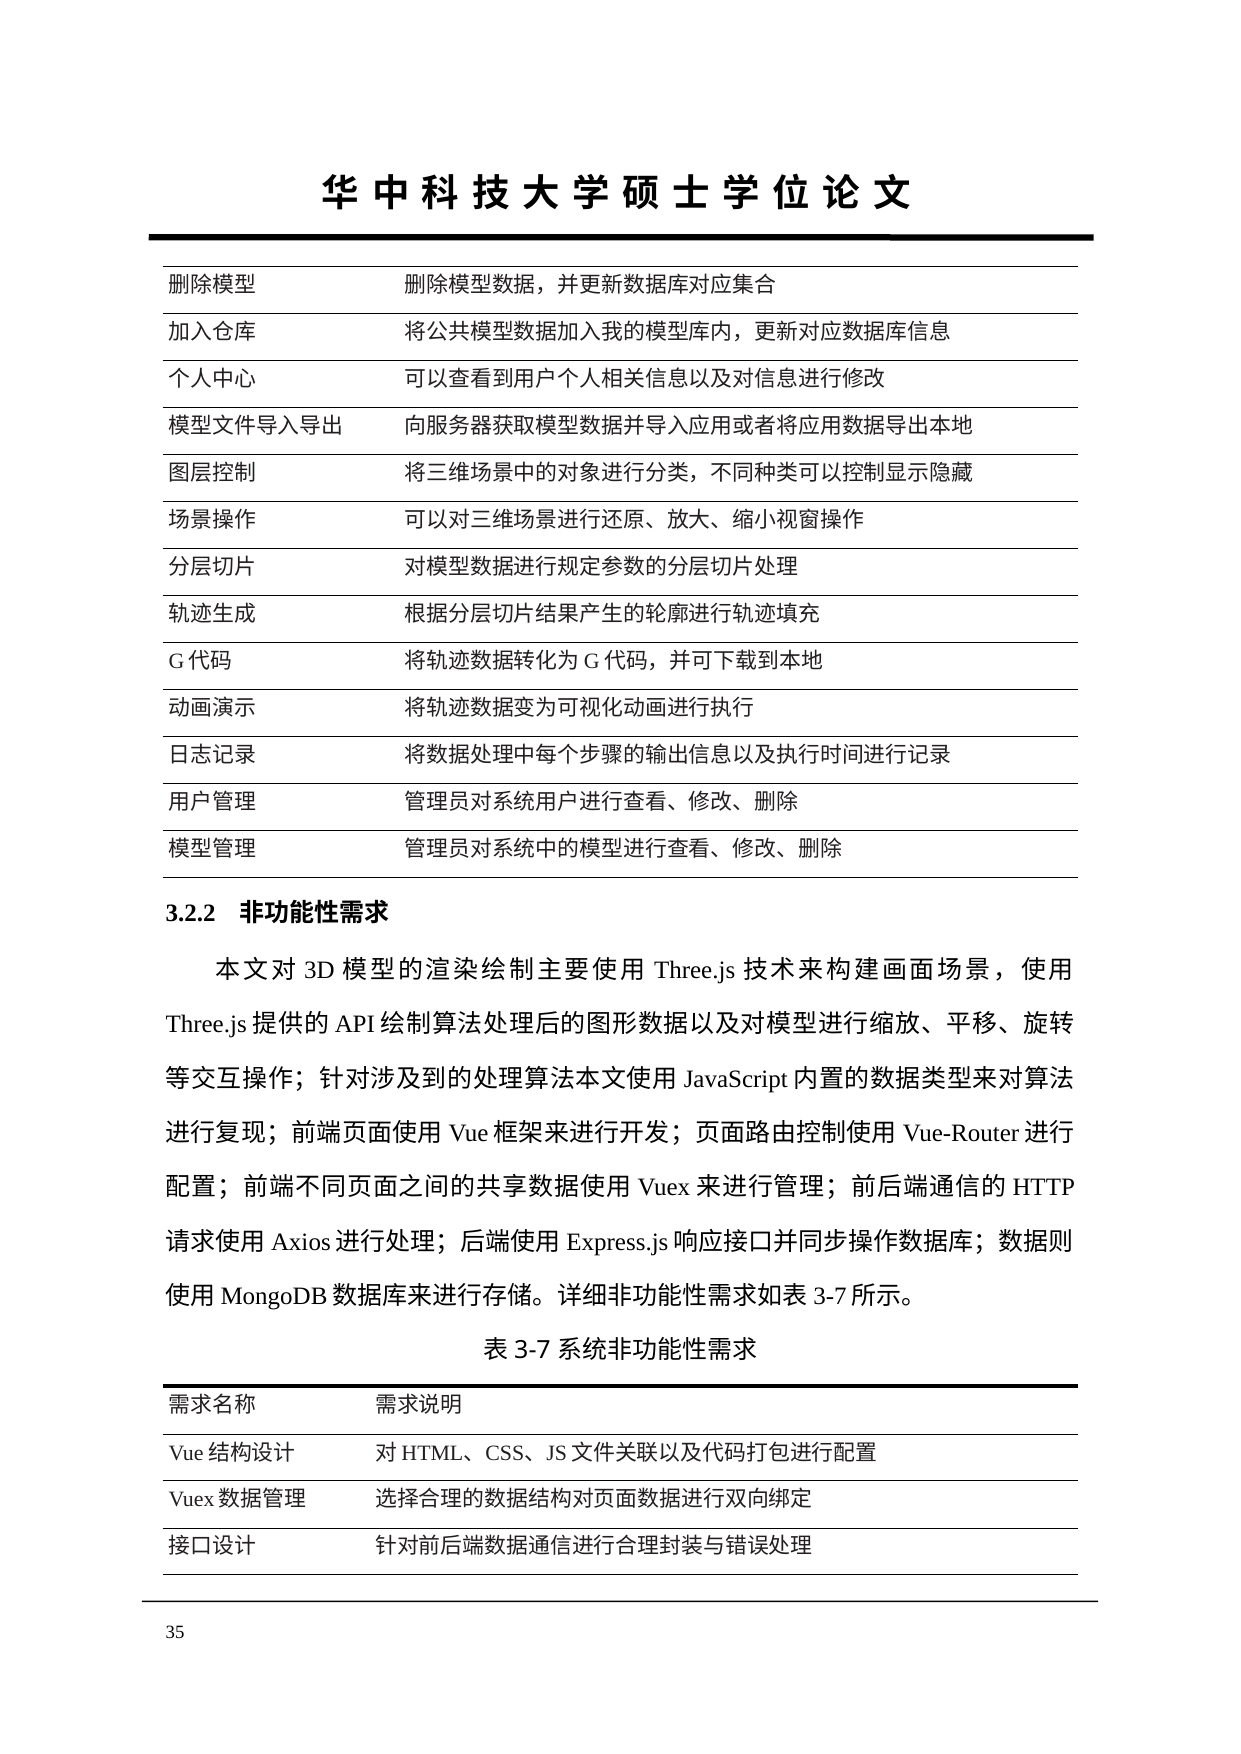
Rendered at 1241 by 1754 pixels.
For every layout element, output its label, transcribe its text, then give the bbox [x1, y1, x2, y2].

table_cell 向服务器获取模型数据并导入应用或者将应用数据导出本地 [399, 408, 1078, 454]
table_cell 轨迹生成 [163, 596, 398, 642]
table_cell 动画演示 [163, 690, 398, 736]
table_cell G代码 [163, 643, 398, 689]
subtitle 非功能性需求 [165, 892, 1075, 928]
table_cell 根据分层切片结果产生的轮廓进行轨迹填充 [399, 596, 1078, 642]
table_header 需求名称 [163, 1388, 369, 1433]
table_cell 删除模型数据，并更新数据库对应集合 [399, 267, 1078, 313]
table_cell 图层控制 [163, 455, 398, 501]
table_cell 接口设计 [163, 1529, 369, 1574]
table_cell 模型管理 [163, 831, 398, 877]
table_cell 用户管理 [163, 784, 398, 829]
table_cell 分层切片 [163, 549, 398, 595]
table_cell 对HTML、CSS、JS文件关联以及代码打包进行配置 [369, 1435, 1078, 1480]
table_cell 选择合理的数据结构对页面数据进行双向绑定 [369, 1481, 1078, 1527]
table_cell Vue结构设计 [163, 1435, 369, 1480]
table_cell 对模型数据进行规定参数的分层切片处理 [399, 549, 1078, 595]
table_cell 删除模型 [163, 267, 398, 313]
table_cell 个人中心 [163, 361, 398, 407]
table_cell 将公共模型数据加入我的模型库内，更新对应数据库信息 [399, 314, 1078, 360]
table_cell 针对前后端数据通信进行合理封装与错误处理 [369, 1529, 1078, 1574]
table_cell 将数据处理中每个步骤的输出信息以及执行时间进行记录 [399, 737, 1078, 783]
table_cell 管理员对系统用户进行查看、修改、删除 [399, 784, 1078, 829]
table_cell 加入仓库 [163, 314, 398, 360]
table_cell Vuex数据管理 [163, 1481, 369, 1527]
table_cell 可以查看到用户个人相关信息以及对信息进行修改 [399, 361, 1078, 407]
table_cell 日志记录 [163, 737, 398, 783]
table_cell 将轨迹数据转化为G代码，并可下载到本地 [399, 643, 1078, 689]
table_cell 将三维场景中的对象进行分类，不同种类可以控制显示隐藏 [399, 455, 1078, 501]
table_cell 将轨迹数据变为可视化动画进行执行 [399, 690, 1078, 736]
table_cell 管理员对系统中的模型进行查看、修改、删除 [399, 831, 1078, 877]
table_header 需求说明 [369, 1388, 1078, 1433]
table_cell 场景操作 [163, 502, 398, 548]
table_cell 模型文件导入导出 [163, 408, 398, 454]
table_cell 可以对三维场景进行还原、放大、缩小视窗操作 [399, 502, 1078, 548]
